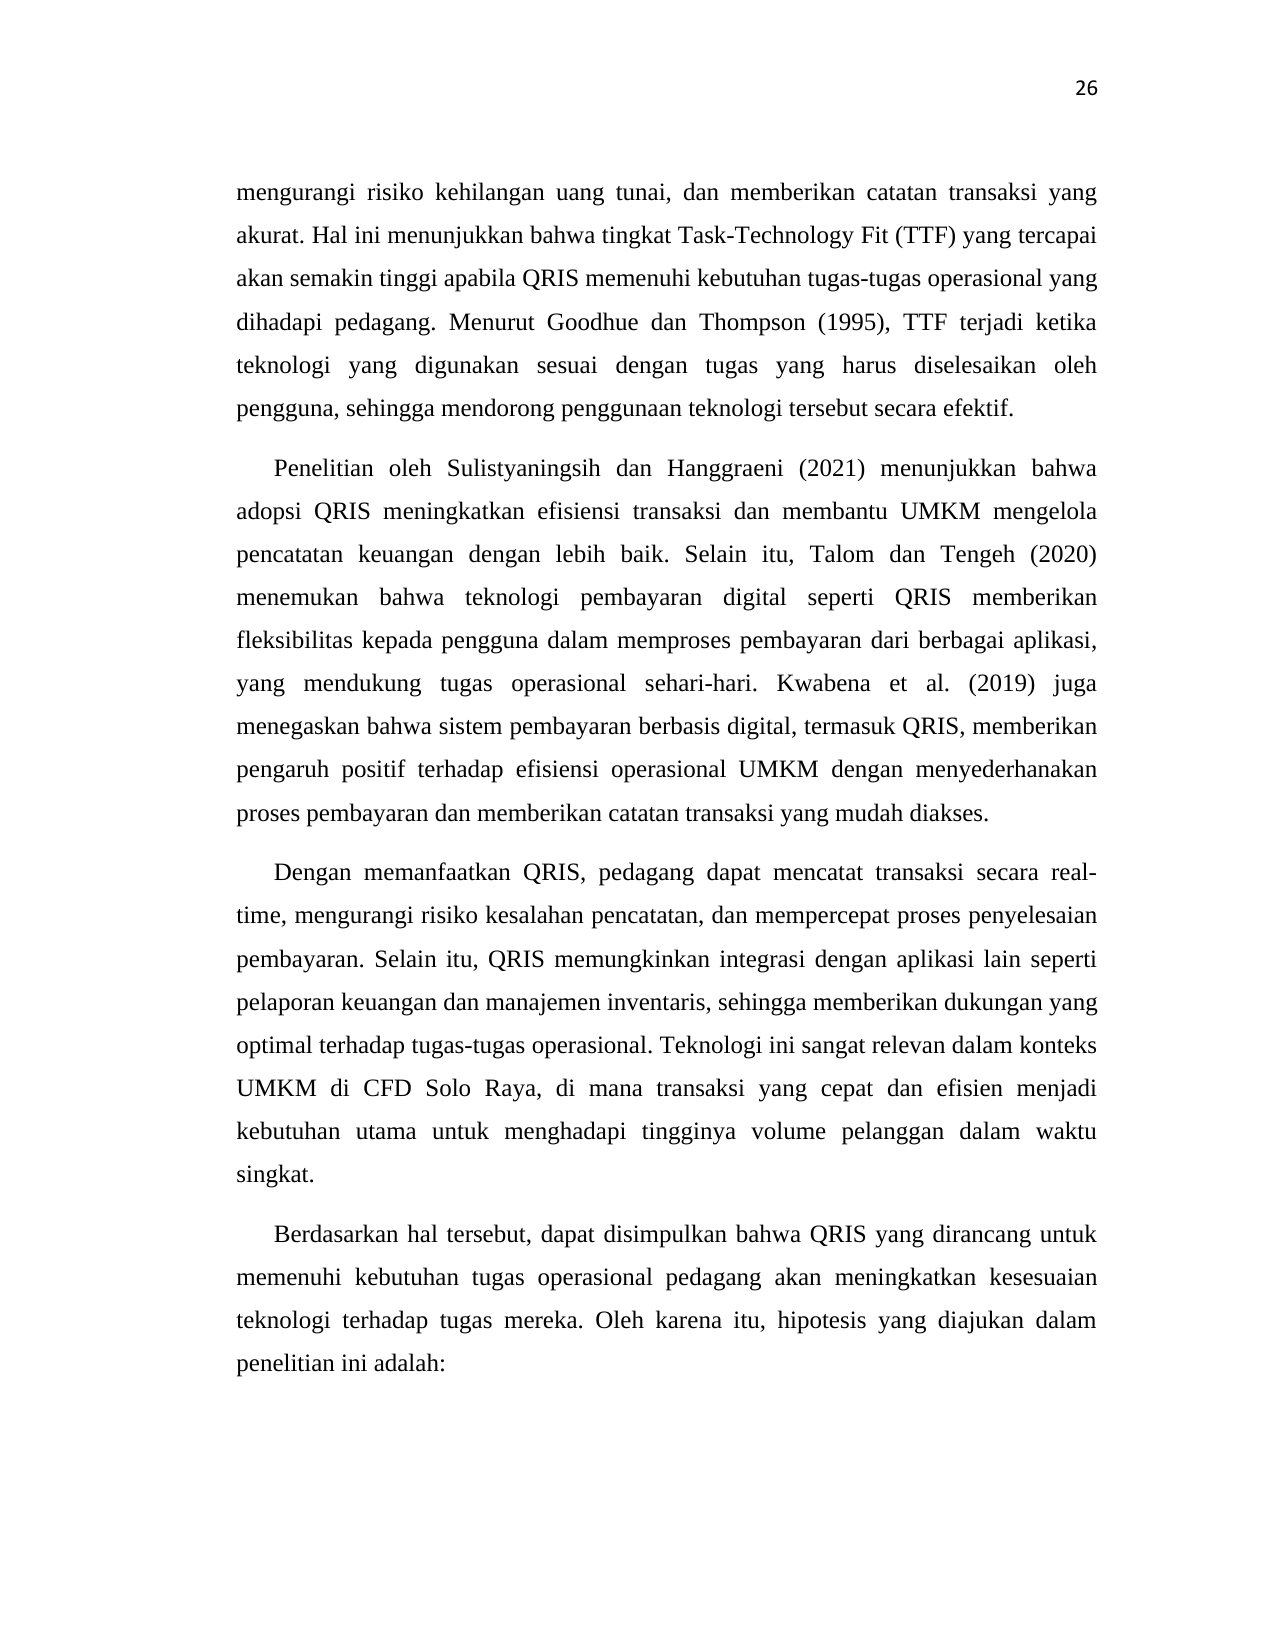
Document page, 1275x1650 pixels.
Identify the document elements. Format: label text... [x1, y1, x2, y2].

text Berdasarkan hal tersebut, dapat disimpulkan bahwa QRIS yang dirancang untuk memenuhi kebutuhan tugas operasional pedagang akan meningkatkan kesesuaian teknologi terhadap tugas mereka. Oleh karena itu, hipotesis yang diajukan dalam penelitian ini adalah: [236, 1219, 1098, 1377]
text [236, 177, 1098, 422]
text Dengan memanfaatkan QRIS, pedagang dapat mencatat transaksi secara real-time, mengurangi risiko kesalahan pencatatan, dan mempercepat proses penyelesaian pembayaran. Selain itu, QRIS memungkinkan integrasi dengan aplikasi lain seperti pelaporan keuangan dan manajemen inventaris, sehingga memberikan dukungan yang optimal terhadap tugas-tugas operasional. Teknologi ini sangat relevan dalam konteks UMKM di CFD Solo Raya, di mana transaksi yang cepat dan efisien menjadi kebutuhan utama untuk menghadapi tingginya volume pelanggan dalam waktu singkat. [236, 857, 1098, 1188]
text Penelitian oleh Sulistyaningsih dan Hanggraeni (2021) menunjukkan bahwa adopsi QRIS meningkatkan efisiensi transaksi dan membantu UMKM mengelola pencatatan keuangan dengan lebih baik. Selain itu, Talom dan Tengeh (2020) menemukan bahwa teknologi pembayaran digital seperti QRIS memberikan fleksibilitas kepada pengguna dalam memproses pembayaran dari berbagai aplikasi, yang mendukung tugas operasional sehari-hari. Kwabena et al. (2019) juga menegaskan bahwa sistem pembayaran berbasis digital, termasuk QRIS, memberikan pengaruh positif terhadap efisiensi operasional UMKM dengan menyederhanakan proses pembayaran dan memberikan catatan transaksi yang mudah diakses. [236, 453, 1098, 826]
